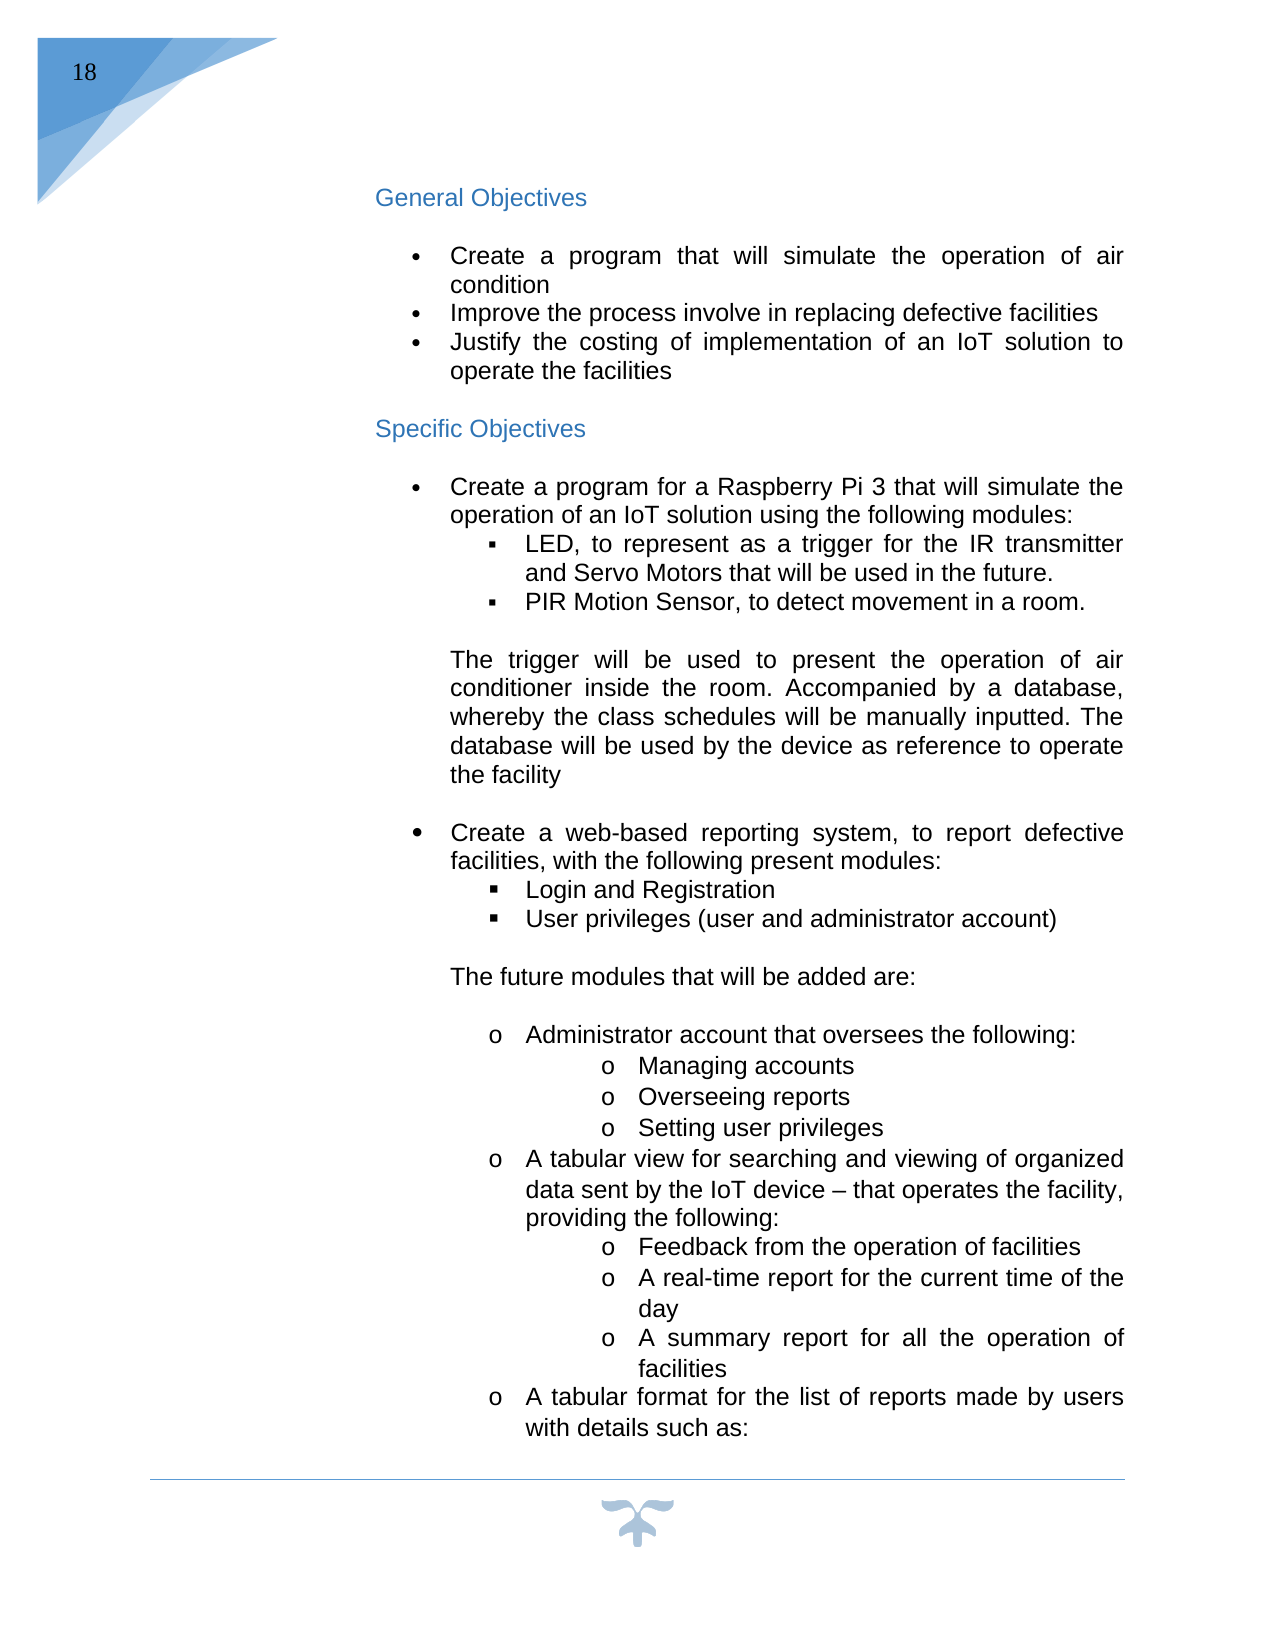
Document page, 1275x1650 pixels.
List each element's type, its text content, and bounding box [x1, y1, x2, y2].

text The future modules that will be added are: [450, 962, 1125, 991]
list A summary report for all the operation of facilities [601, 1323, 1125, 1382]
list Justify the costing of implementation of an IoT solution to operate the facilities [412, 327, 1125, 384]
list A tabular view for searching and viewing of organized data sent by the IoT device – that operates the facility, providing the following: [488, 1144, 1125, 1232]
text The trigger will be used to present the operation of air conditioner inside the room. Accompanied by a database, whereby the class schedules will be manually inputted. The database will be used by the device as reference to operate the facility [450, 644, 1125, 788]
list Setting user privileges [600, 1113, 1125, 1144]
list Create a web-based reporting system, to report defective facilities, with the following present modules: [413, 817, 1125, 875]
list Feedback from the operation of facilities [601, 1232, 1125, 1263]
list Administrator account that oversees the following: [488, 1020, 1125, 1051]
list Login and Registration [488, 875, 1125, 904]
list User privileges (user and administrator account) [488, 904, 1125, 933]
list PIR Motion Sensor, to detect movement in a room. [487, 587, 1125, 615]
subtitle Specific Objectives [375, 414, 1125, 442]
list A tabular format for the list of reports made by users with details such as: [488, 1382, 1125, 1442]
picture [37, 37, 279, 206]
list LED, to represent as a trigger for the IR transmitter and Servo Motors that will be used in the future. [487, 529, 1125, 587]
list Improve the process involve in replacing defective facilities [412, 298, 1125, 327]
list Create a program that will simulate the operation of air condition [412, 241, 1125, 298]
list Create a program for a Raspberry Pi 3 that will simulate the operation of an IoT solution using the following modules: [412, 472, 1125, 529]
subtitle General Objectives [375, 183, 1125, 212]
list Managing accounts [600, 1051, 1125, 1082]
list Overseeing reports [600, 1082, 1125, 1113]
list A real-time report for the current time of the day [601, 1263, 1125, 1323]
